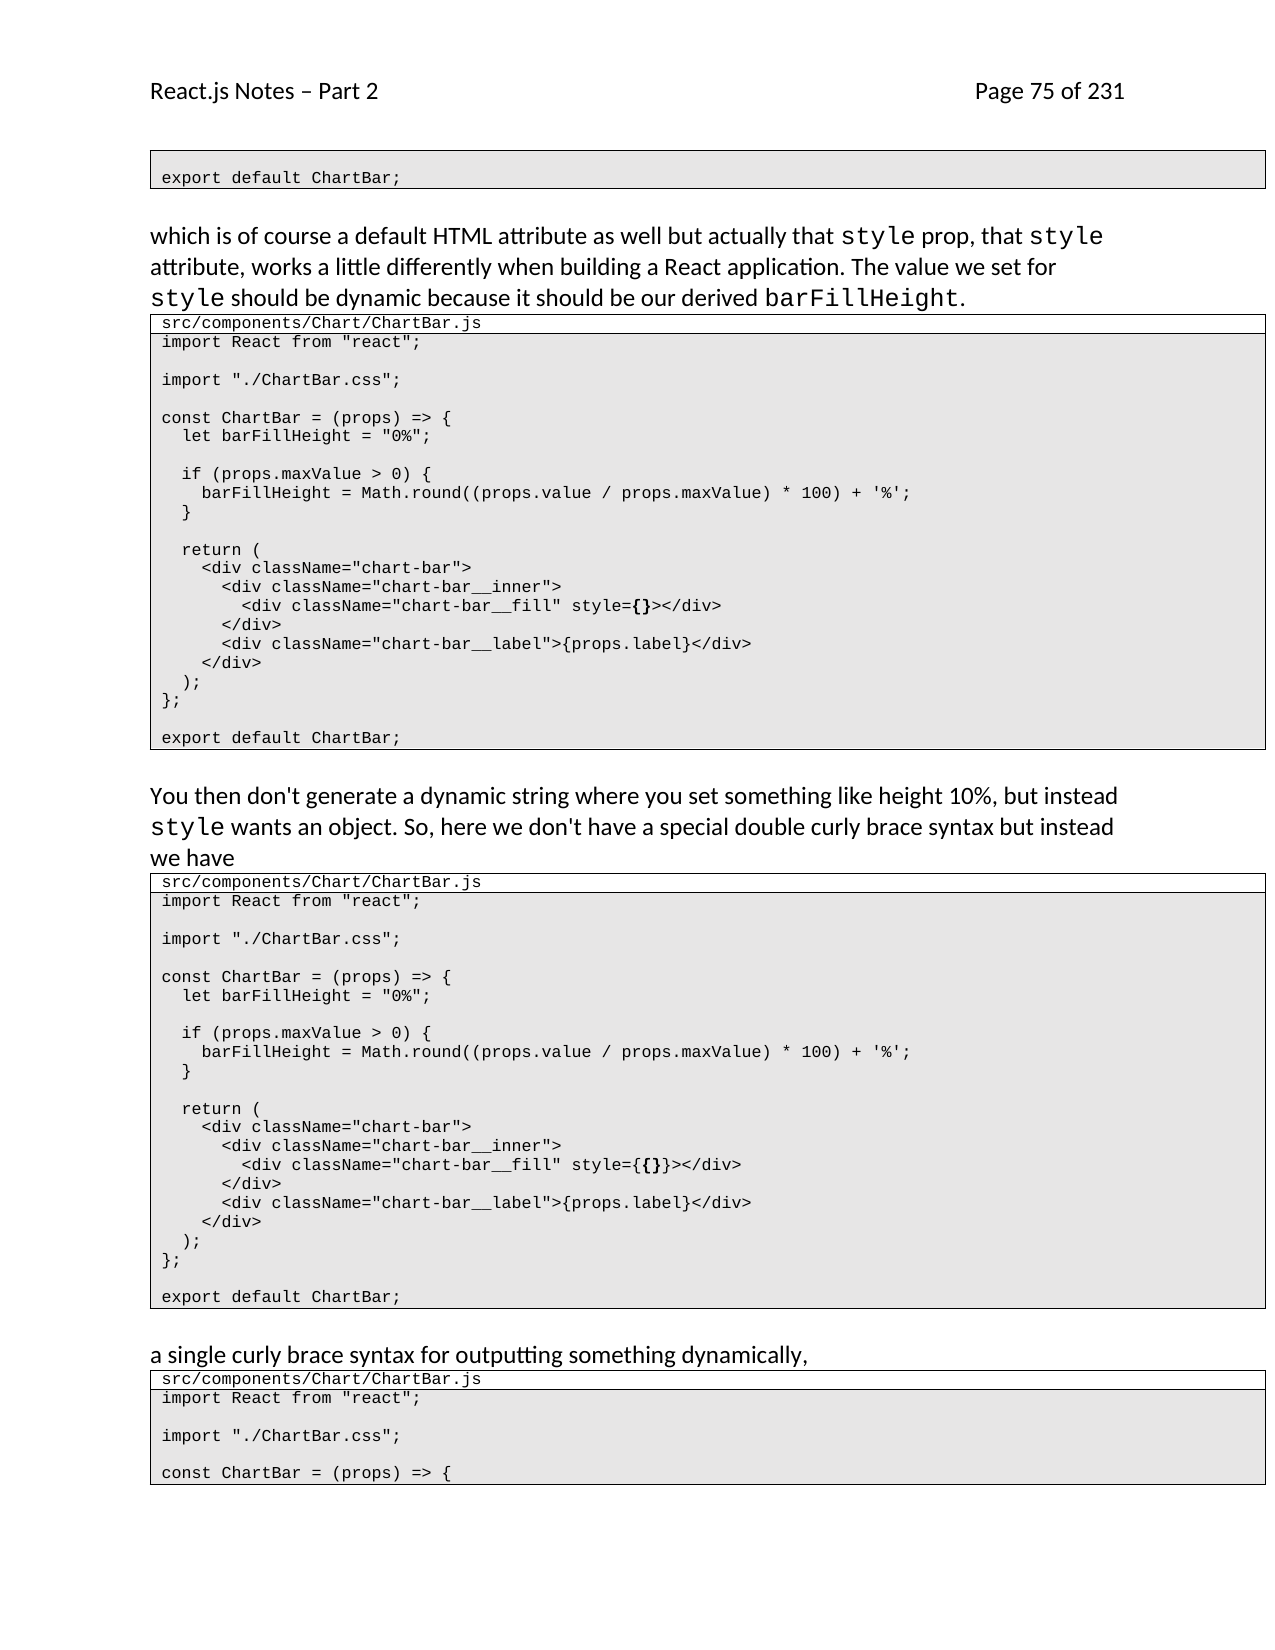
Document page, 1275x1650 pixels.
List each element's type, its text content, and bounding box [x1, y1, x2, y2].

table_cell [151, 1390, 1265, 1484]
table_header src/components/Chart/ChartBar.js [151, 315, 1265, 333]
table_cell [151, 151, 1265, 188]
table_header src/components/Chart/ChartBar.js [151, 874, 1265, 892]
text which is of course a default HTML attribute as well but actually that style prop, that style attribute, works a little differently when building a React application. The value we set for style should be dynamic because it should be our derived barFillHeight. [150, 220, 1125, 314]
text You then don't generate a dynamic string where you set something like height 10%, but instead style wants an object. So, here we don't have a special double curly brace syntax but instead we have [150, 780, 1125, 873]
table_cell import React from "react"; import "./ChartBar.css"; const ChartBar = (props) => { let barFillHeight = "0%"; if (props.maxValue > 0) { barFillHeight = Math.round((props.value / props.maxValue) * 100) + '%'; } return ( <div className="chart-bar"> <div className="chart-bar__inner"> <div className="chart-bar__fill" style={}></div> </div> <div className="chart-bar__label">{props.label}</div> </div> ); }; export default ChartBar; [151, 334, 1265, 748]
text a single curly brace syntax for outputting something dynamically, [150, 1339, 1125, 1370]
table_header src/components/Chart/ChartBar.js [151, 1371, 1265, 1389]
